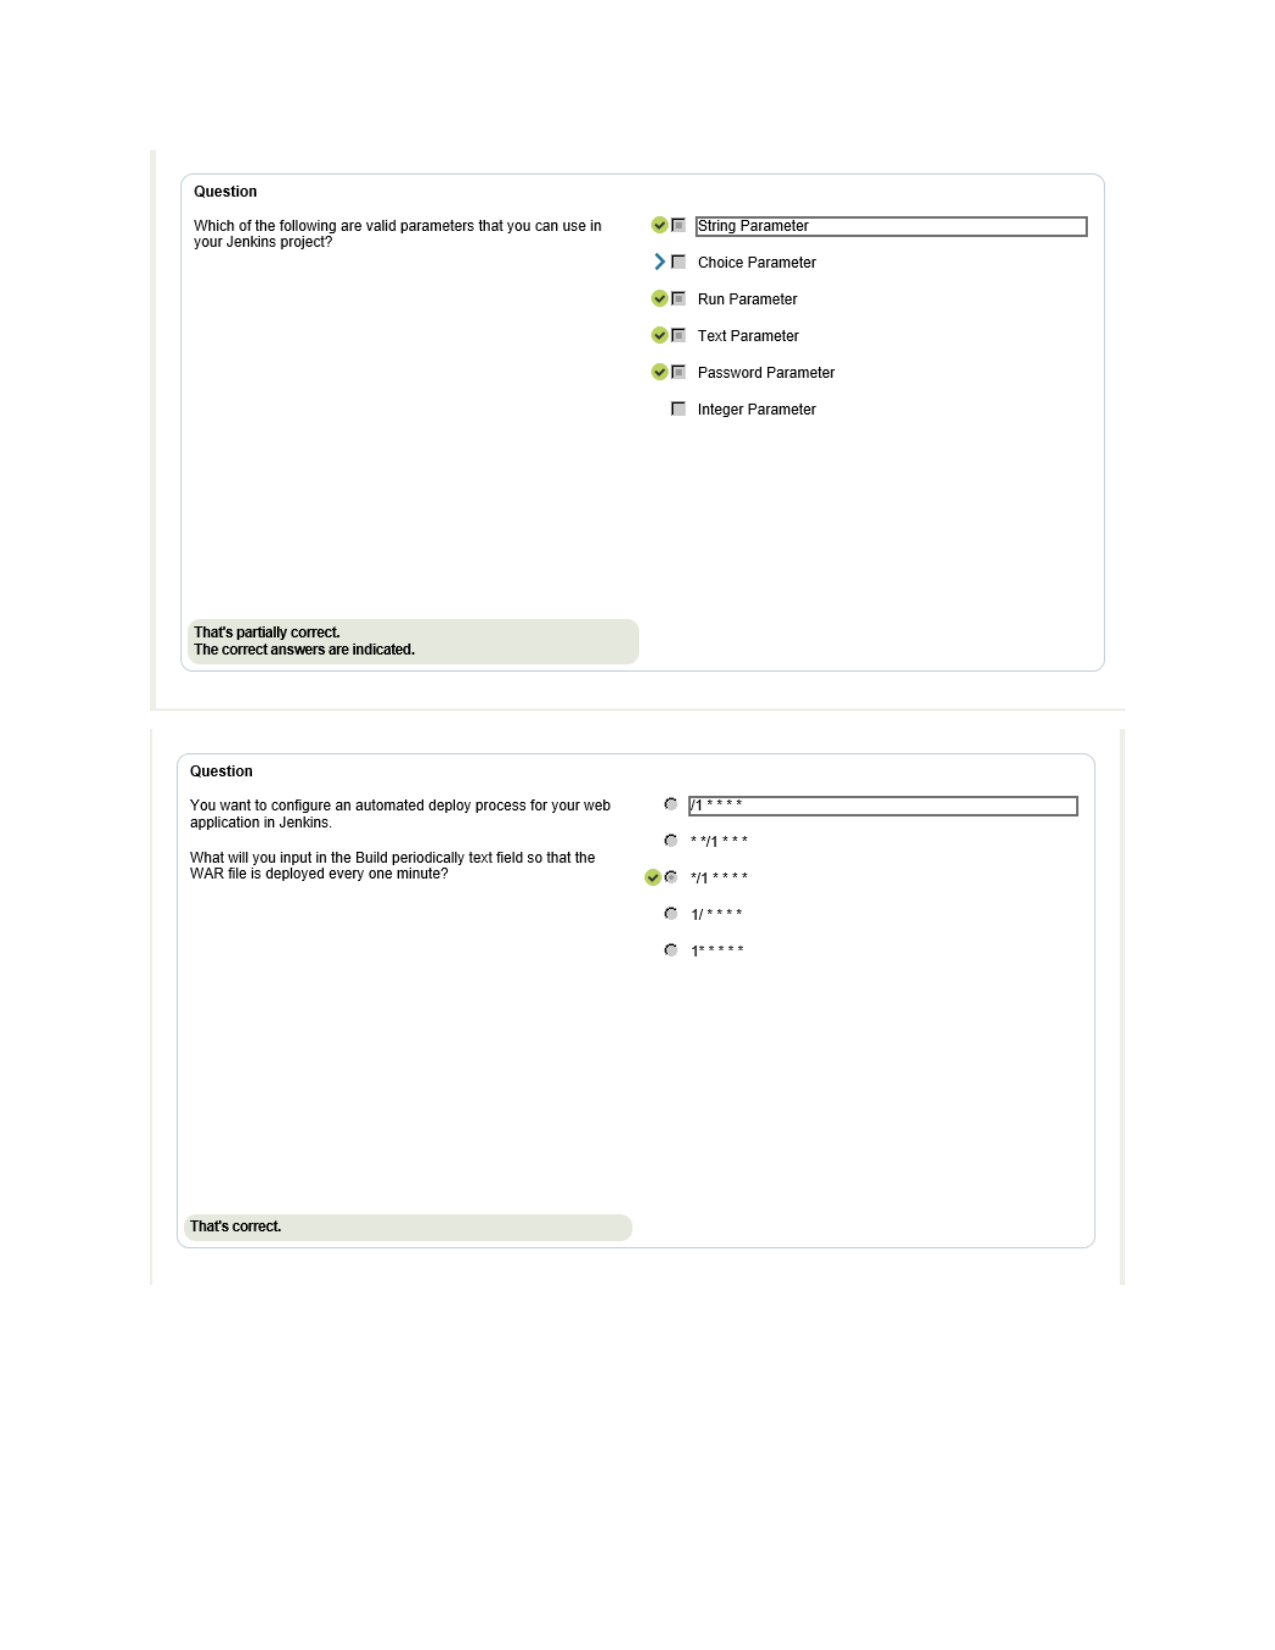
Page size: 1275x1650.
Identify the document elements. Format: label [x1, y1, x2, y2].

picture [150, 729, 1125, 1285]
picture [150, 150, 1125, 711]
